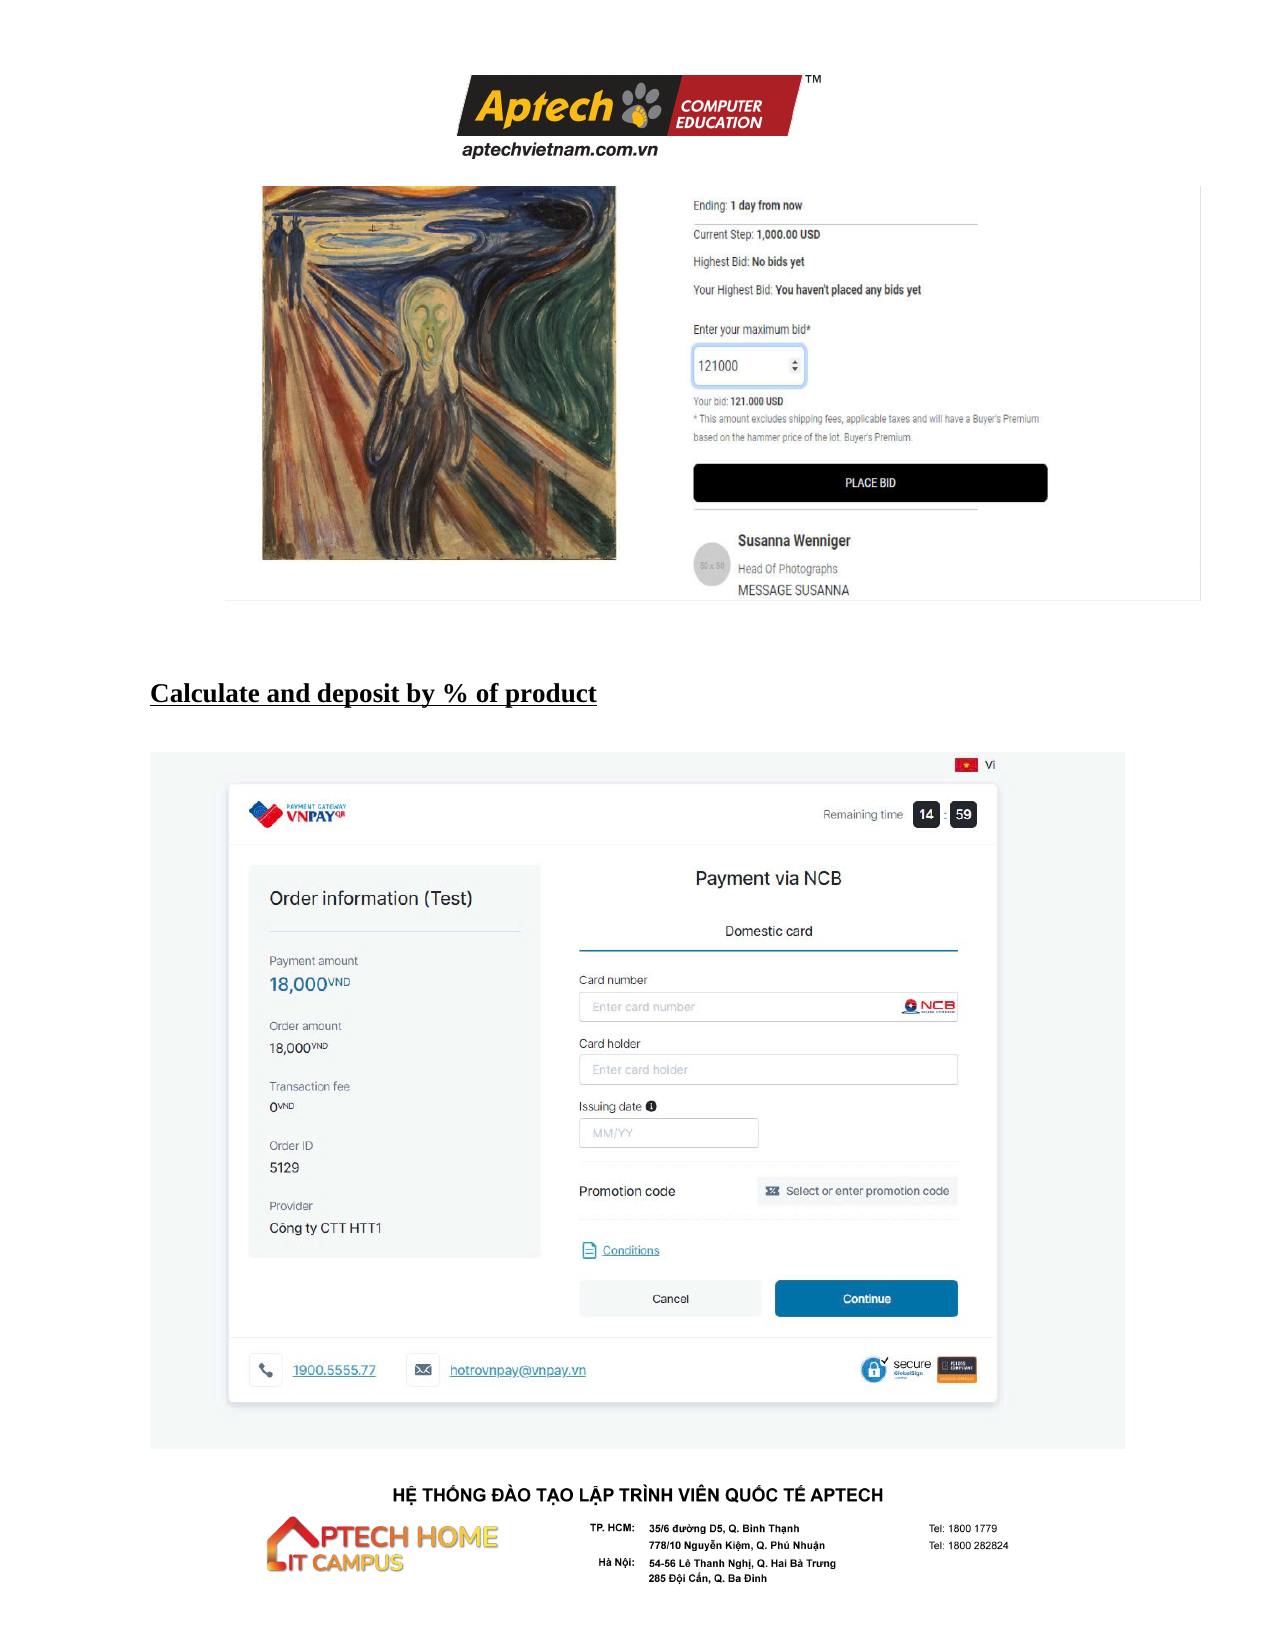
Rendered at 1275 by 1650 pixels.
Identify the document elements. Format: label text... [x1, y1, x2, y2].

picture [225, 186, 1200, 601]
picture [150, 51, 1125, 182]
list Calculate and deposit by % of product [150, 678, 1125, 709]
picture [150, 752, 1125, 1449]
picture [251, 1482, 1024, 1586]
